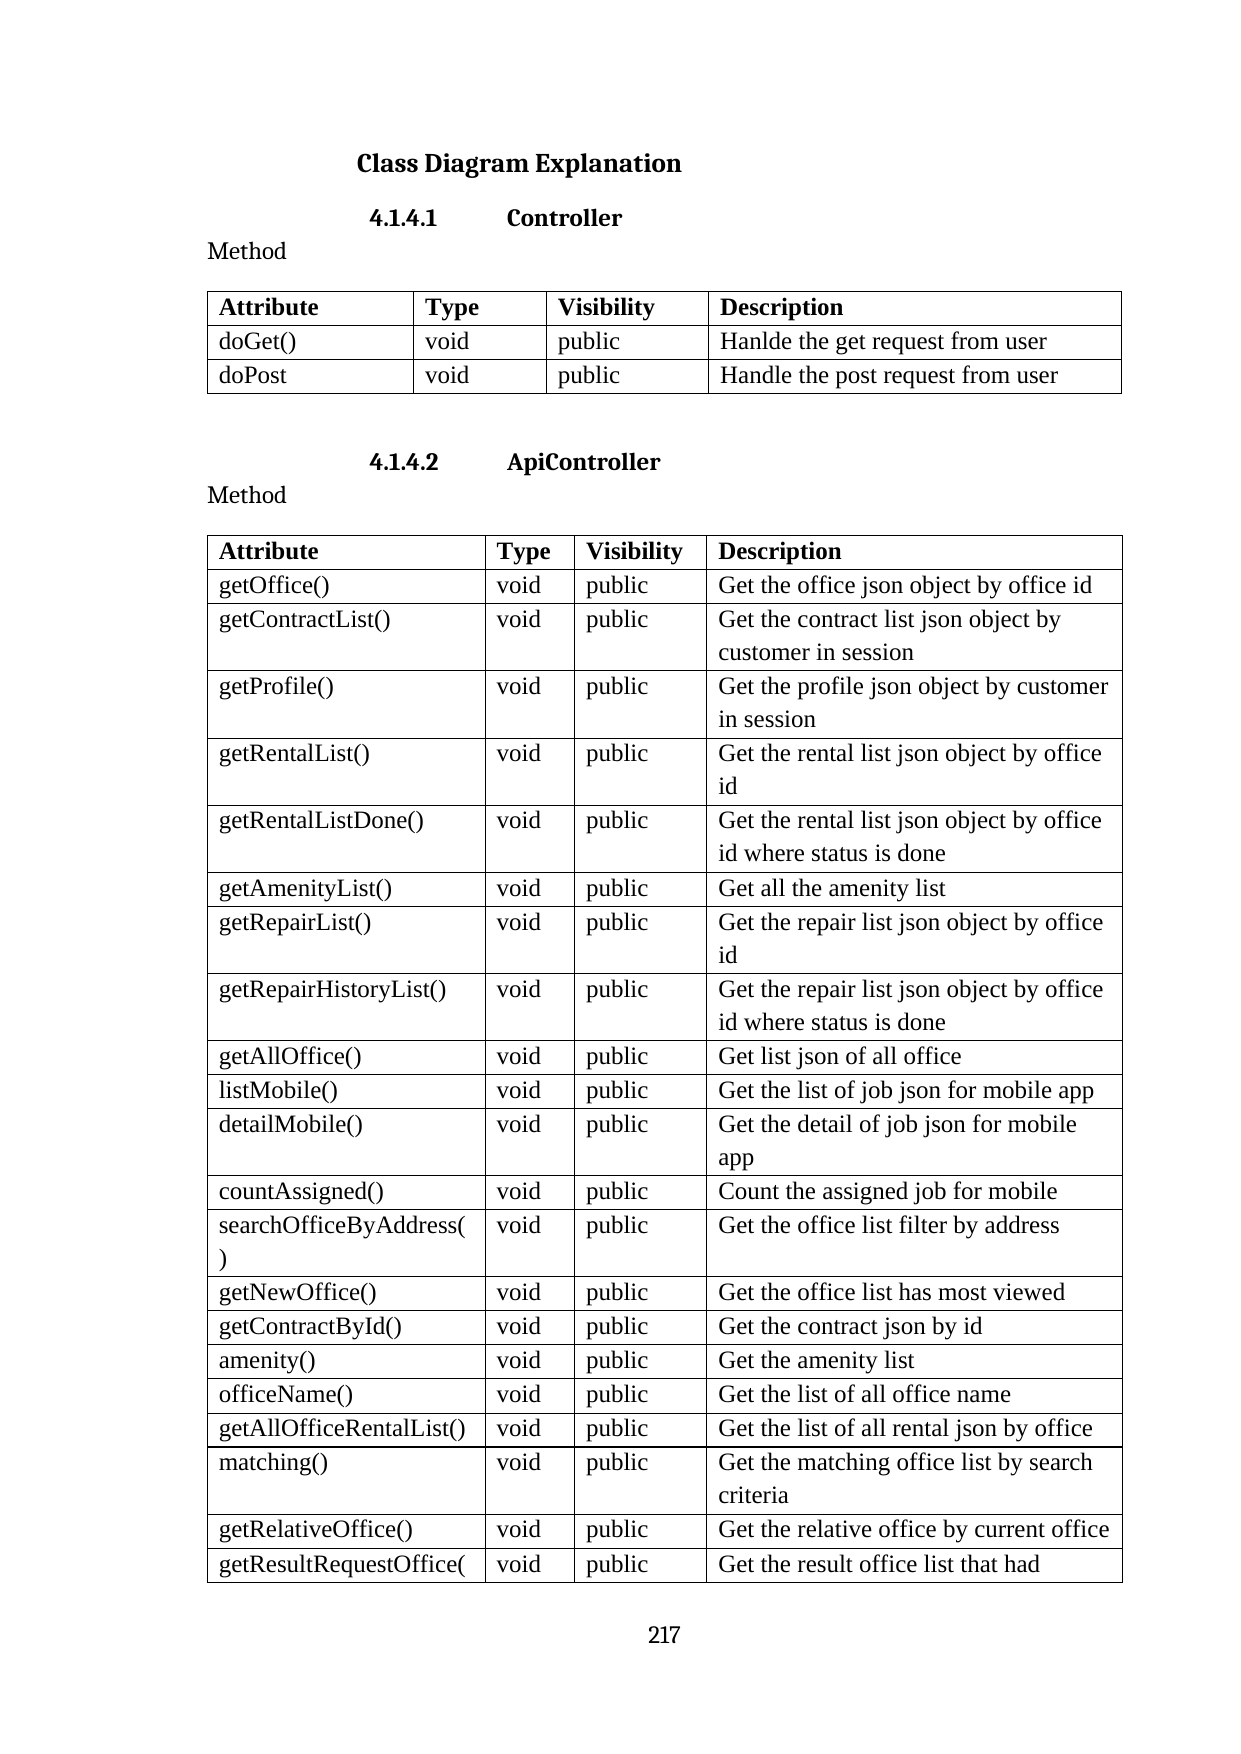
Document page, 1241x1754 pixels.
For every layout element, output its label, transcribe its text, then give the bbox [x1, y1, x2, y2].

text Method [207, 481, 1122, 510]
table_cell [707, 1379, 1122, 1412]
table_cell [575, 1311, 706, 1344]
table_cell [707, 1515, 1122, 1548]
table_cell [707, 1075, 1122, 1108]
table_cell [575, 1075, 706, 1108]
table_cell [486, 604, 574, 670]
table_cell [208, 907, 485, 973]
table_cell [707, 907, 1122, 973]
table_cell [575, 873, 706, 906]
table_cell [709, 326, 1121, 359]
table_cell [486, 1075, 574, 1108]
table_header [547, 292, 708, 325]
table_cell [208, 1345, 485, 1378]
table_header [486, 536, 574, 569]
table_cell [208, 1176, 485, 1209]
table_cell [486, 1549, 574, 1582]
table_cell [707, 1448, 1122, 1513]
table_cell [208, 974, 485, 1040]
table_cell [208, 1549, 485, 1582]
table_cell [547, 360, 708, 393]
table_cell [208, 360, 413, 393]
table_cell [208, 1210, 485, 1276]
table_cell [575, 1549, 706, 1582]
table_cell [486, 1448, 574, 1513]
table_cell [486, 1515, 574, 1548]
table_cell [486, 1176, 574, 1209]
text Class Diagram Explanation [282, 148, 1122, 179]
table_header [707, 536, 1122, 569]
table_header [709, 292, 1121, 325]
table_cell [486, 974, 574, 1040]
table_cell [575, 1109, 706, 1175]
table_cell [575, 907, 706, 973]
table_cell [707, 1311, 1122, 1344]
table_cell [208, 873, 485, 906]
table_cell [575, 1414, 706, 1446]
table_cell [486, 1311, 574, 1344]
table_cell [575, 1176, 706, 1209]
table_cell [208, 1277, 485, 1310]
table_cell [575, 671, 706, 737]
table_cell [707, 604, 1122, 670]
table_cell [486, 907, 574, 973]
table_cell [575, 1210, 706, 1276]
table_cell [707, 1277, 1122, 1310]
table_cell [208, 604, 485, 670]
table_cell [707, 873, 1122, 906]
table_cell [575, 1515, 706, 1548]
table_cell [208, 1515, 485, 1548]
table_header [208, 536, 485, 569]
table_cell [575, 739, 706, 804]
subtitle Controller [369, 204, 1122, 233]
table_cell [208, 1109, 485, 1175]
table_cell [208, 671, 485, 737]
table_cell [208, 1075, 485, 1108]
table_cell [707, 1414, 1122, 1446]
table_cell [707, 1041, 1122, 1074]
subtitle ApiController [369, 448, 1122, 477]
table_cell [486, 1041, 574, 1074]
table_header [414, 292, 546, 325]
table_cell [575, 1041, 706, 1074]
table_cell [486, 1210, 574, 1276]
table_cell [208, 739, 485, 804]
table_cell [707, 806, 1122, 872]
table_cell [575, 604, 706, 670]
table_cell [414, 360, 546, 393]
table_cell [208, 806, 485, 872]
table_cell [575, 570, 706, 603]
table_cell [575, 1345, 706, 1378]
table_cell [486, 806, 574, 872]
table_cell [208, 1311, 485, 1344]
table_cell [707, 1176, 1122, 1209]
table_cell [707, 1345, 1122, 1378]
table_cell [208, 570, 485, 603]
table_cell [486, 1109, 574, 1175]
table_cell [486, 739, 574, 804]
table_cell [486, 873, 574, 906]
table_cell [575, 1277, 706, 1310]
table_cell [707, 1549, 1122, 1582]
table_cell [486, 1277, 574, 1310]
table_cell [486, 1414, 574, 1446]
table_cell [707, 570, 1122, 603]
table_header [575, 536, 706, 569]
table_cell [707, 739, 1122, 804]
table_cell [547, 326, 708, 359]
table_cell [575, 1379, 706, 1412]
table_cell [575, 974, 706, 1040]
text Method [207, 237, 1122, 266]
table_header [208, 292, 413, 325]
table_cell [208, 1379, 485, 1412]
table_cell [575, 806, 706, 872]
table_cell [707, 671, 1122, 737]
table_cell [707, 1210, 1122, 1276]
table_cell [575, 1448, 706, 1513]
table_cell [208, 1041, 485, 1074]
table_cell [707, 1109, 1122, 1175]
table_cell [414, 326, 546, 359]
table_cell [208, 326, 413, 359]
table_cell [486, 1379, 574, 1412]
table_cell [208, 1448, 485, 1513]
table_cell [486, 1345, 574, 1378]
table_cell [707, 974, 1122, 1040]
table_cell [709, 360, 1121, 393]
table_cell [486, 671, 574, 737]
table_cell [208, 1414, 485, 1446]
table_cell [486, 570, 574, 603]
